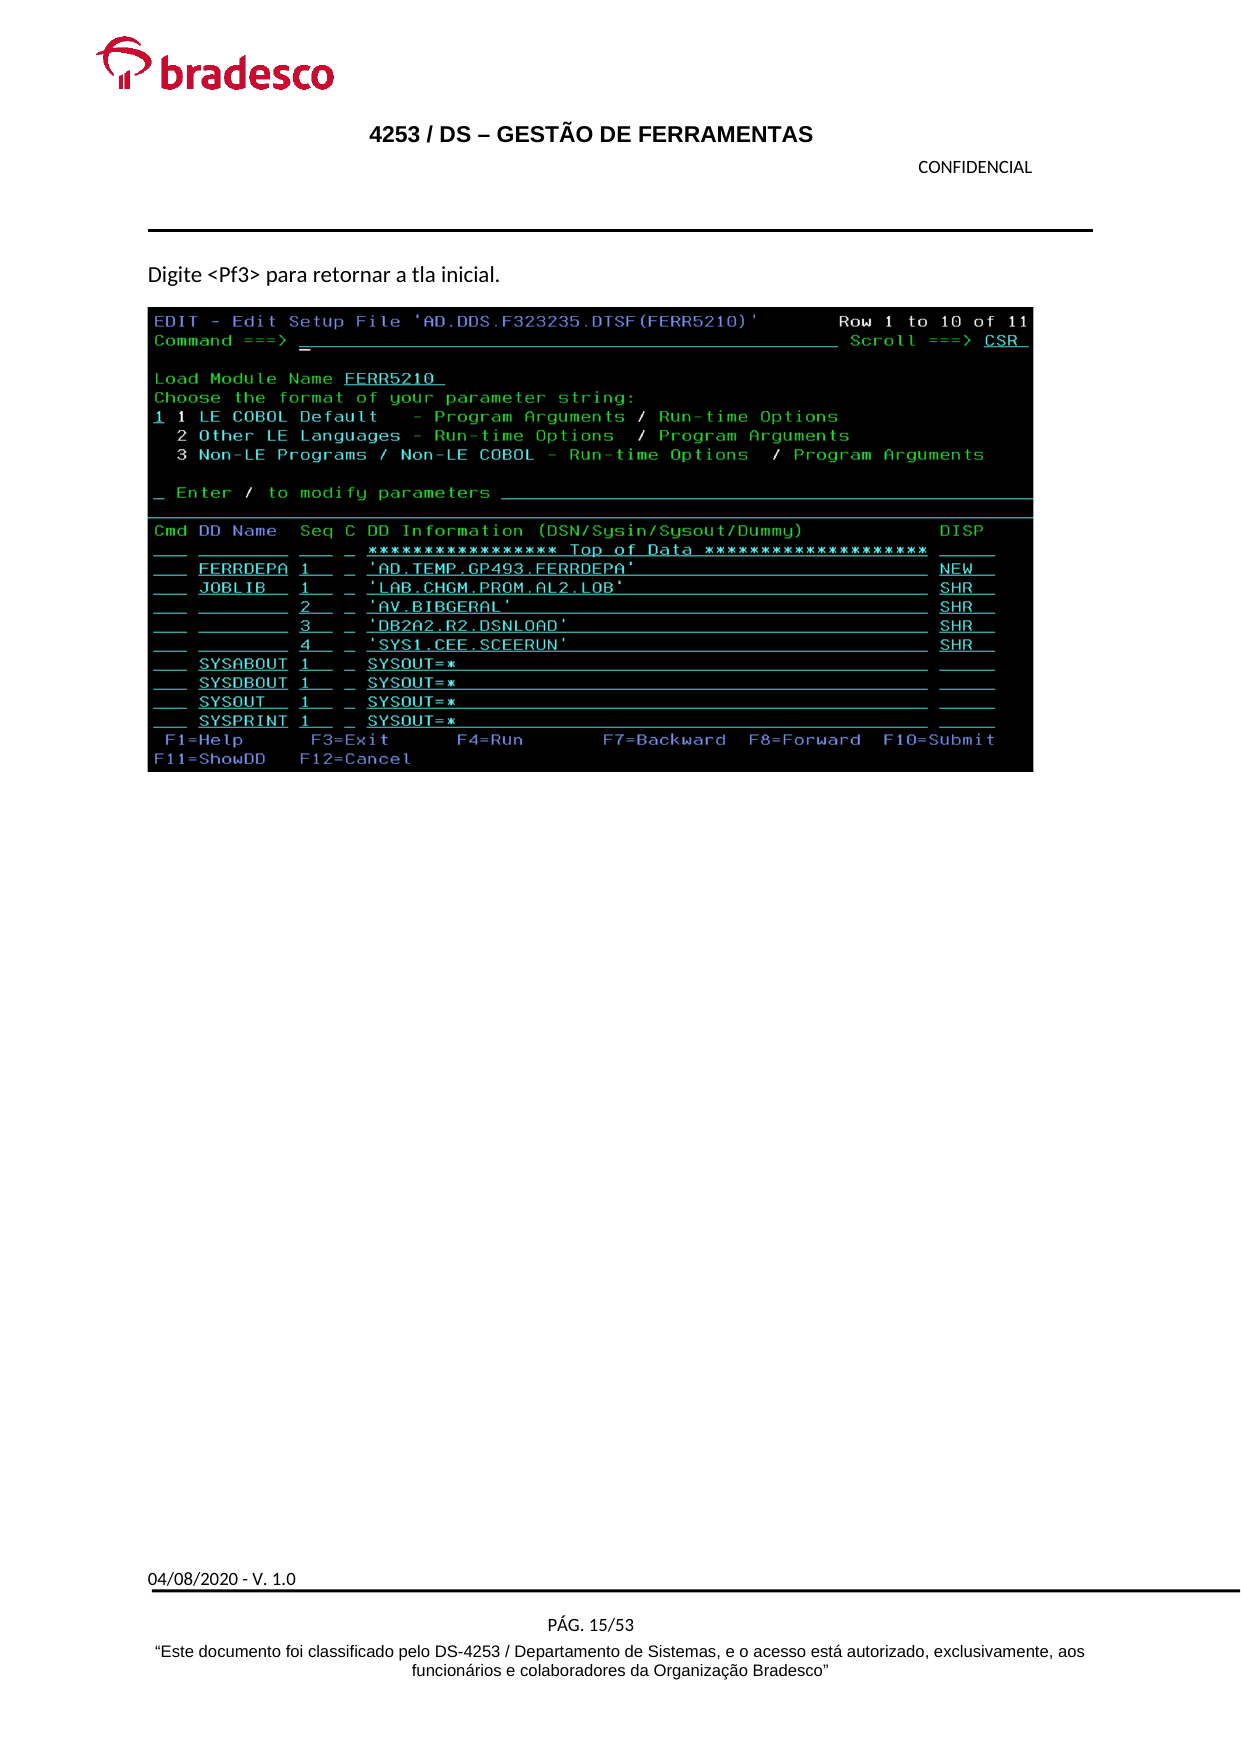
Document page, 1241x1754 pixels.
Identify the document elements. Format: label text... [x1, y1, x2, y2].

picture [147, 307, 1034, 772]
text Digite <Pf3> para retornar a tla inicial. [148, 260, 1093, 288]
picture [78, 18, 351, 107]
